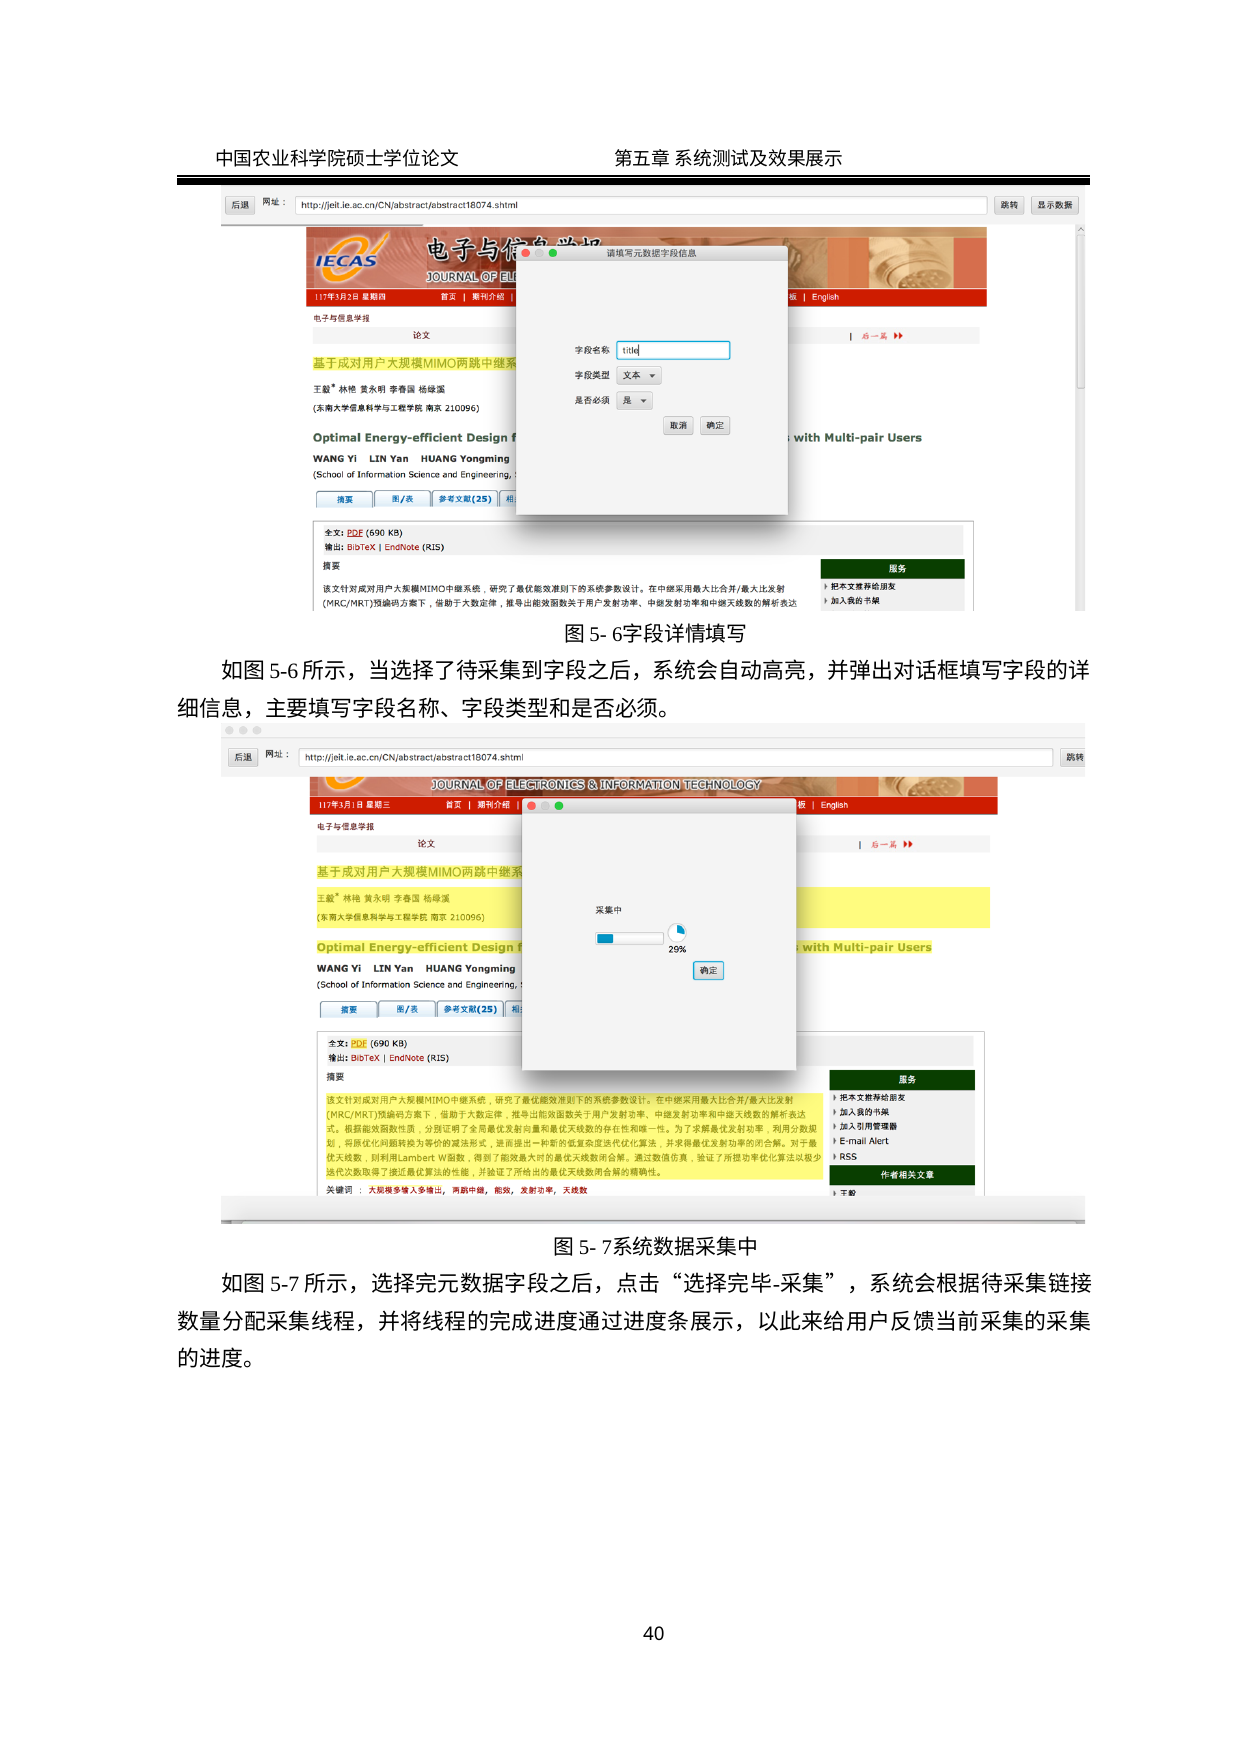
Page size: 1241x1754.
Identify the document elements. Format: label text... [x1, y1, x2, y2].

picture [221, 185, 1086, 611]
text 如图5-6所示，当选择了待采集到字段之后，系统会自动高亮，并弹出对话框填写字段的详细信息，主要填写字段名称、字段类型和是否必须。 [177, 648, 1092, 723]
text 如图5-7所示，选择完元数据字段之后，点击“选择完毕-采集”，系统会根据待采集链接数量分配采集线程，并将线程的完成进度通过进度条展示，以此来给用户反馈当前采集的采集的进度。 [177, 1262, 1092, 1374]
text 图5- 6字段详情填写 [177, 611, 1092, 648]
picture [221, 723, 1086, 1224]
text 图5- 7系统数据采集中 [177, 1224, 1092, 1262]
